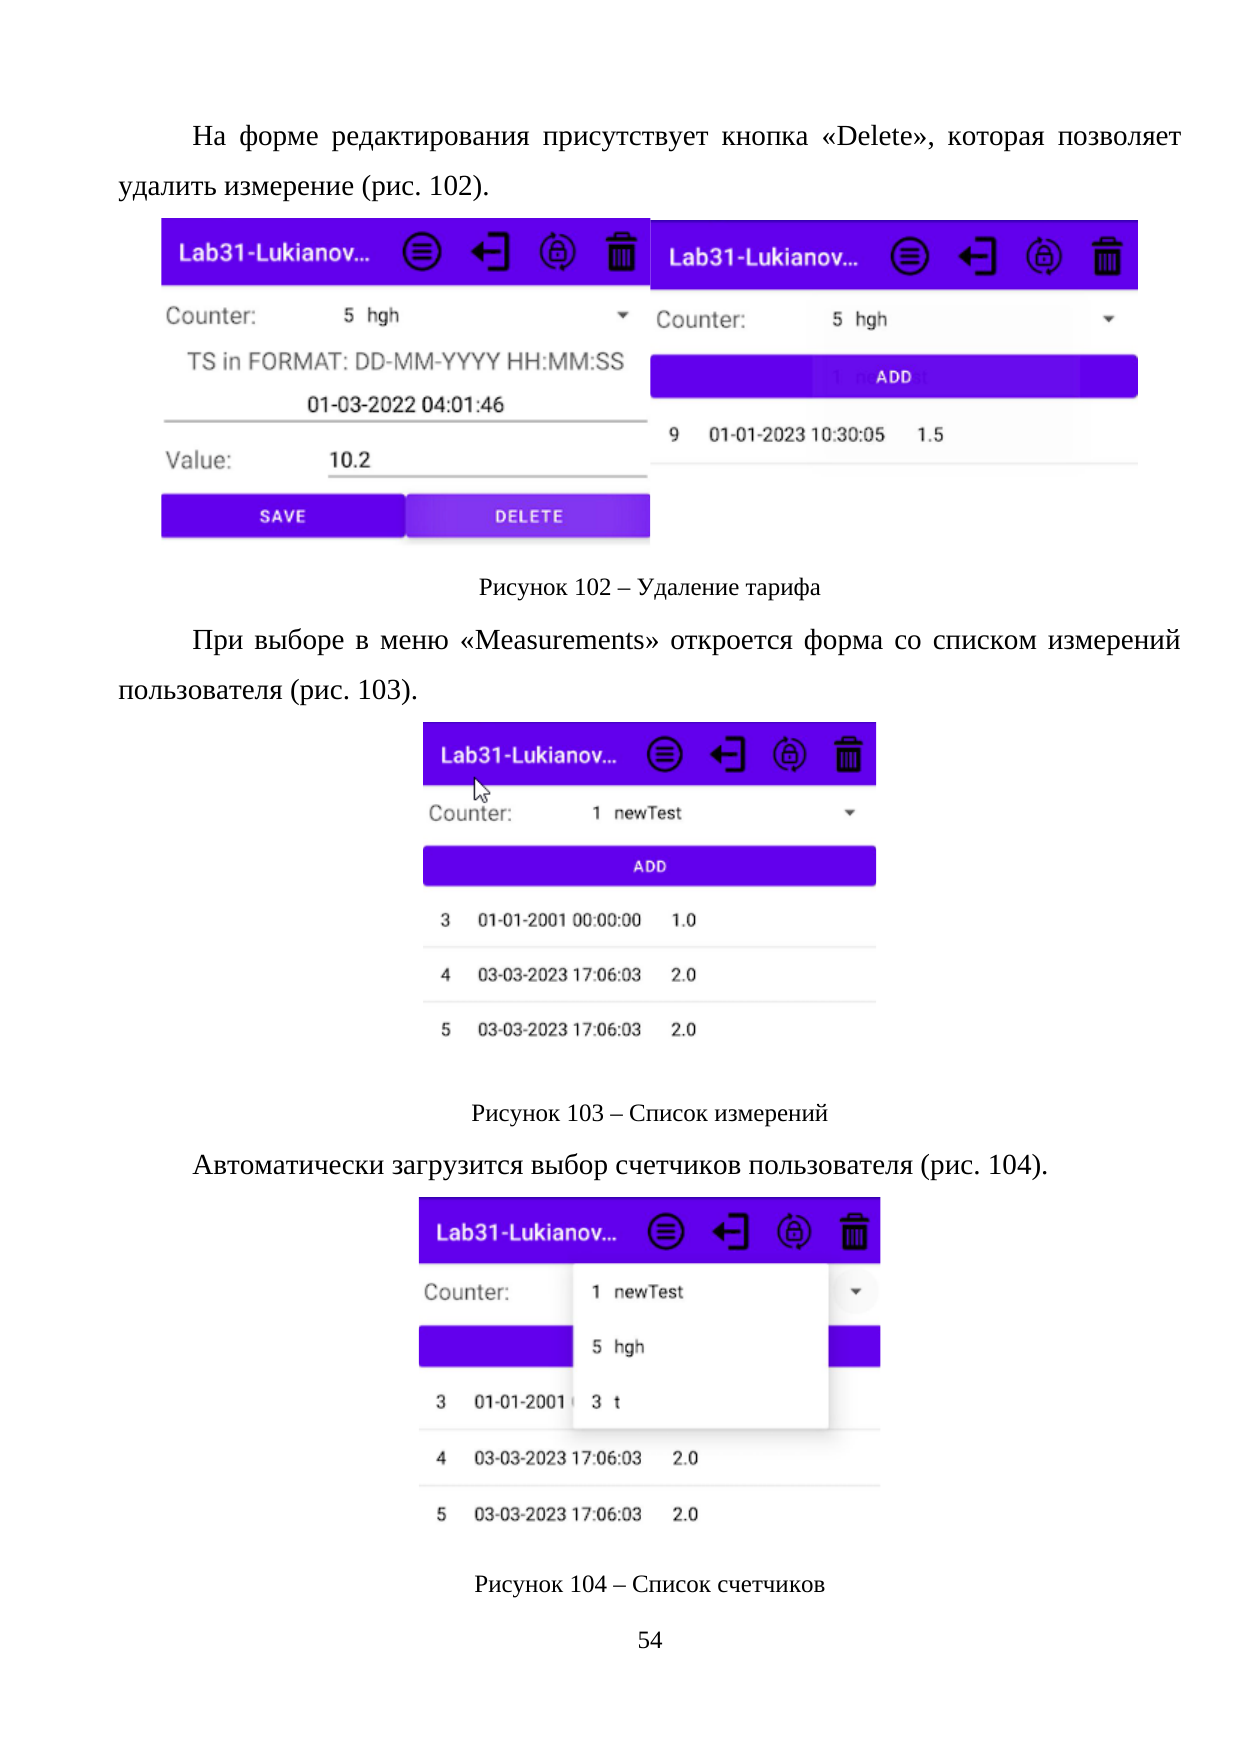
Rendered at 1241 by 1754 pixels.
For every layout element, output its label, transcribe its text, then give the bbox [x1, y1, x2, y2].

text Автоматически загрузится выбор счетчиков пользователя (рис. 104). [118, 1147, 1181, 1181]
picture [423, 722, 877, 1081]
text Рисунок 102 – Удаление тарифа [118, 572, 1181, 601]
text Рисунок 104 – Список счетчиков [118, 1569, 1181, 1598]
picture [161, 218, 1138, 556]
picture [418, 1197, 881, 1553]
text При выборе в меню «Measurements» откроется форма со списком измерений пользователя (рис. 103). [118, 622, 1181, 706]
text Рисунок 103 – Список измерений [118, 1098, 1181, 1127]
text На форме редактирования присутствует кнопка «Delete», которая позволяет удалить измерение (рис. 102). [118, 118, 1181, 202]
